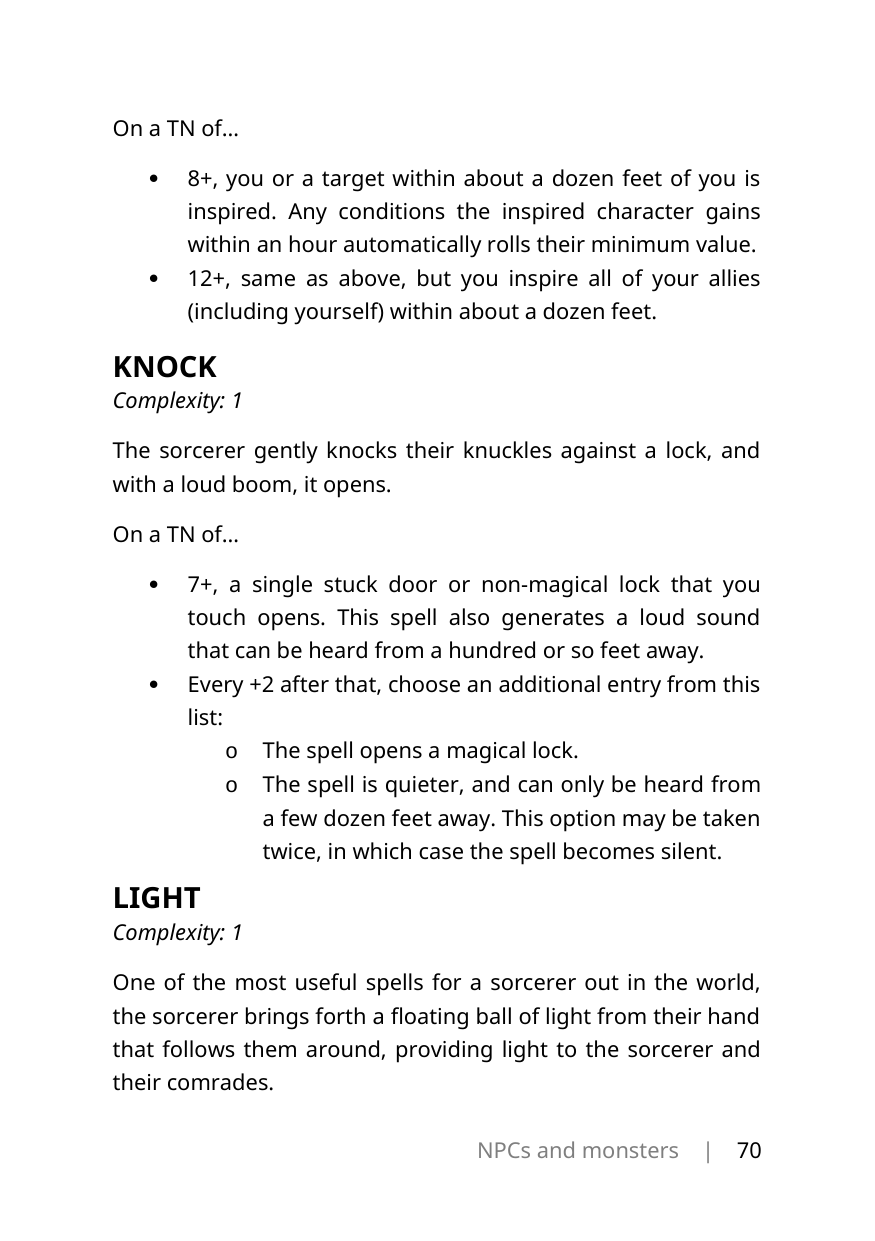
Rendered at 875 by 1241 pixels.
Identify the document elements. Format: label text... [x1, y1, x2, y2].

text On a TN of… [112, 112, 762, 142]
text Complexity: 1 [112, 917, 762, 947]
text The sorcerer gently knocks their knuckles against a lock, and with a loud boom, it opens. [112, 436, 762, 499]
list 8+, you or a target within about a dozen feet of you is inspired. Any conditions the inspired character gains within an hour automatically rolls their minimum value. [150, 162, 762, 259]
list The spell is quieter, and can only be heard from a few dozen feet away. This option may be taken twice, in which case the spell becomes silent. [225, 769, 762, 866]
text Complexity: 1 [112, 386, 762, 415]
text One of the most useful spells for a sorcerer out in the world, the sorcerer brings forth a floating ball of light from their hand that follows them around, providing light to the sorcerer and their comrades. [112, 967, 762, 1097]
list The spell opens a magical lock. [225, 736, 762, 766]
list 12+, same as above, but you inspire all of your allies (including yourself) within about a dozen feet. [150, 262, 762, 326]
list 7+, a single stuck door or non-magical lock that you touch opens. This spell also generates a loud sound that can be heard from a hundred or so feet away. [150, 569, 762, 665]
subtitle Light [112, 878, 762, 917]
list Every +2 after that, choose an additional entry from this list: [150, 669, 762, 732]
subtitle Knock [112, 346, 762, 386]
text On a TN of… [112, 519, 762, 549]
